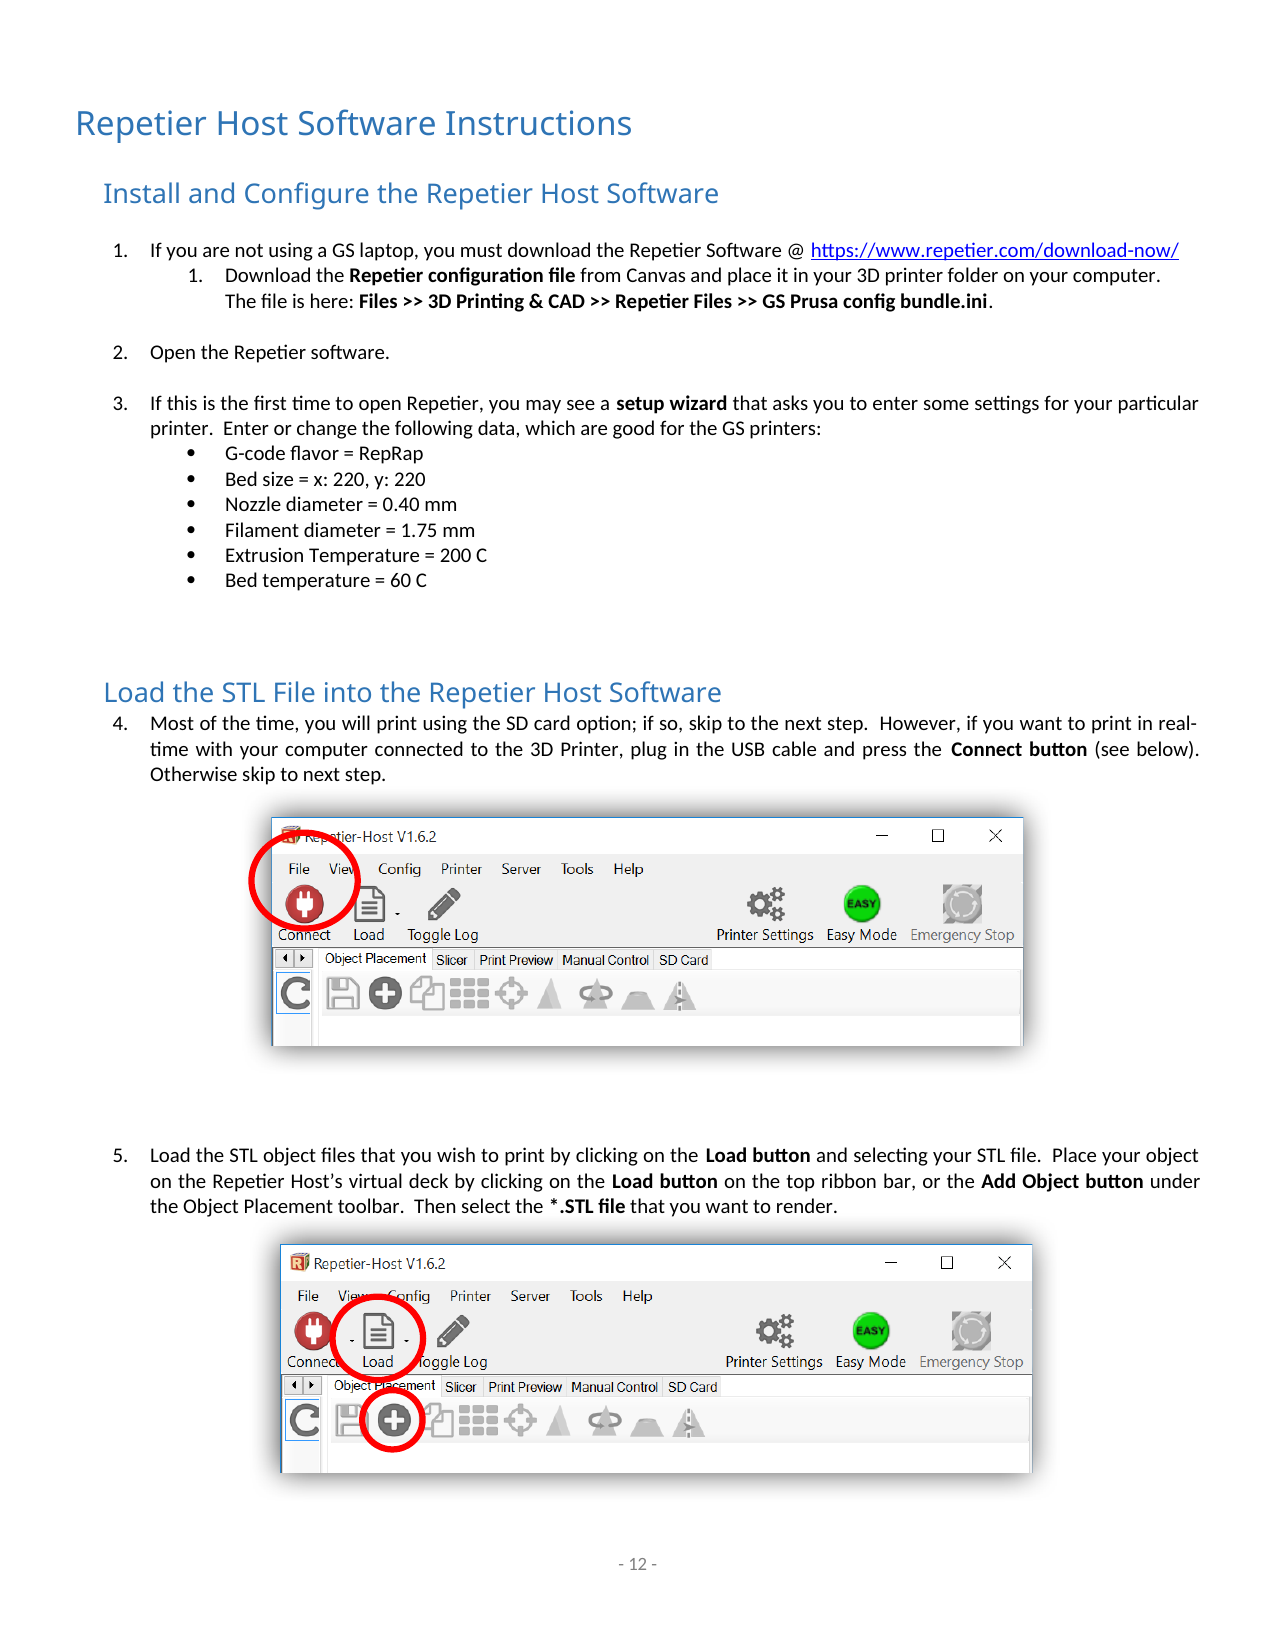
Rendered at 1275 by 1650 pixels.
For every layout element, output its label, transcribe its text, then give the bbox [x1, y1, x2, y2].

list If this is the first time to open Repetier, you may see a setup wizard that asks you to enter some settings for your particular printer. Enter or change the following data, which are good for the GS printers: [112, 390, 1200, 441]
list Filament diameter = 1.75 mm [187, 517, 1200, 542]
list Load the STL object files that you wish to print by clicking on the Load button and selecting your STL file. Place your object on the Repetier Host’s virtual deck by clicking on the Load button on the top ribbon bar, or the Add Object button under the Object Placement toolbar. Then select the *.STL file that you want to render. [112, 1142, 1200, 1219]
list Extrusion Temperature = 200 C [187, 542, 1200, 568]
picture [280, 1244, 1033, 1473]
subtitle Repetier Host Software Instructions [75, 100, 1200, 145]
list Bed temperature = 60 C [187, 568, 1200, 593]
list Download the Repetier configuration file from Canvas and place it in your 3D printer folder on your computer. The file is here: Files >> 3D Printing & CAD >> Repetier Files >> GS Prusa config bundle.ini. [187, 263, 1200, 313]
subtitle Install and Configure the Repetier Host Software [75, 175, 1200, 212]
list Most of the time, you will print using the SD card option; if so, skip to the next step. However, if you want to print in real-time with your computer connected to the 3D Printer, plug in the USB cable and press the Connect button (see below). Otherwise skip to next step. [112, 710, 1200, 787]
subtitle Load the STL File into the Repetier Host Software [75, 673, 1200, 710]
list Nozzle diameter = 0.40 mm [187, 491, 1200, 517]
picture [271, 817, 1024, 1046]
list Open the Repetier software. [112, 339, 1200, 364]
list If you are not using a GS laptop, you must download the Repetier Software @ https://www.repetier.com/download-now/ [112, 237, 1200, 263]
list Bed size = x: 220, y: 220 [187, 466, 1200, 491]
list G-code flavor = RepRap [187, 441, 1200, 466]
picture [271, 836, 354, 925]
